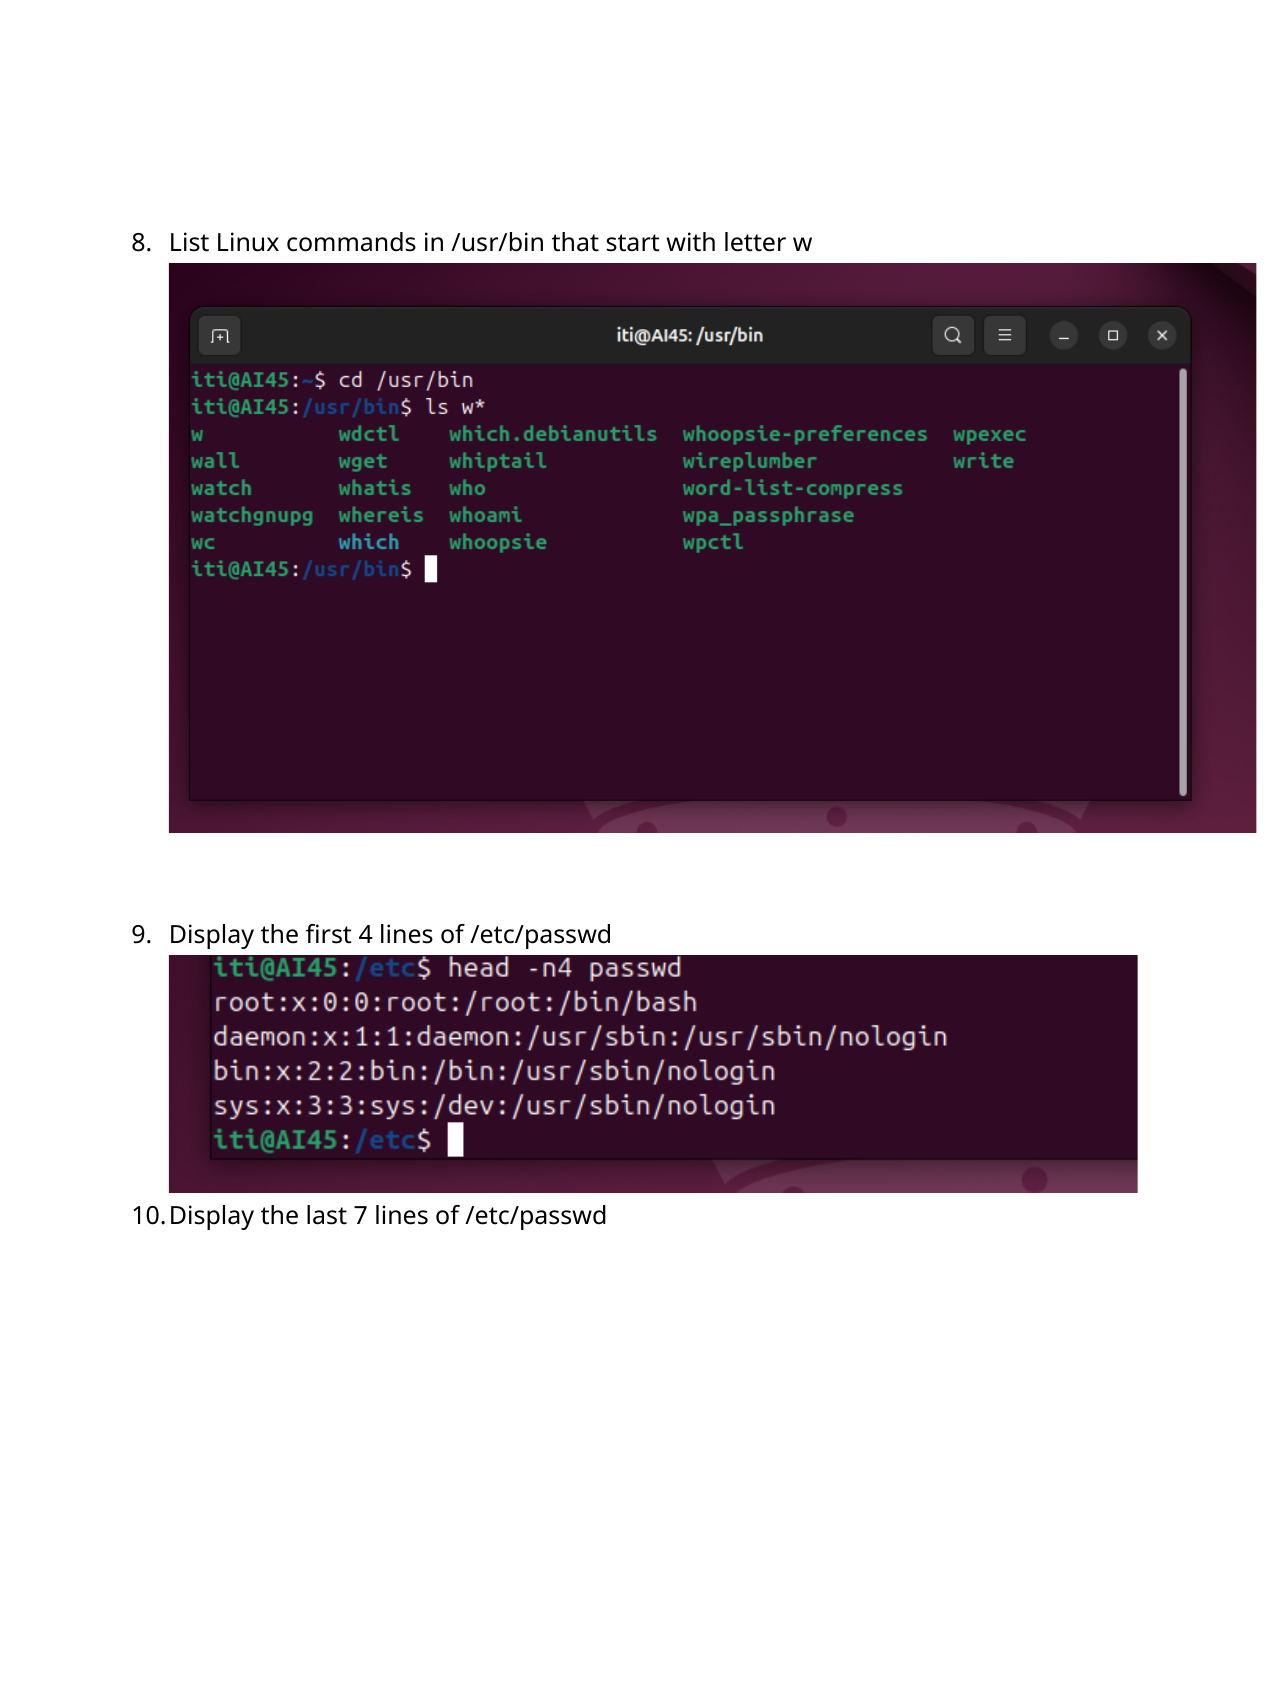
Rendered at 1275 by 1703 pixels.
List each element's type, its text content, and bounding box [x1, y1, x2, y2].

picture [168, 955, 1138, 1193]
list List Linux commands in /usr/bin that start with letter w [131, 224, 1181, 258]
picture [168, 263, 1257, 833]
list Display the first 4 lines of /etc/passwd [131, 916, 1181, 950]
list Display the last 7 lines of /etc/passwd [131, 1198, 1181, 1232]
